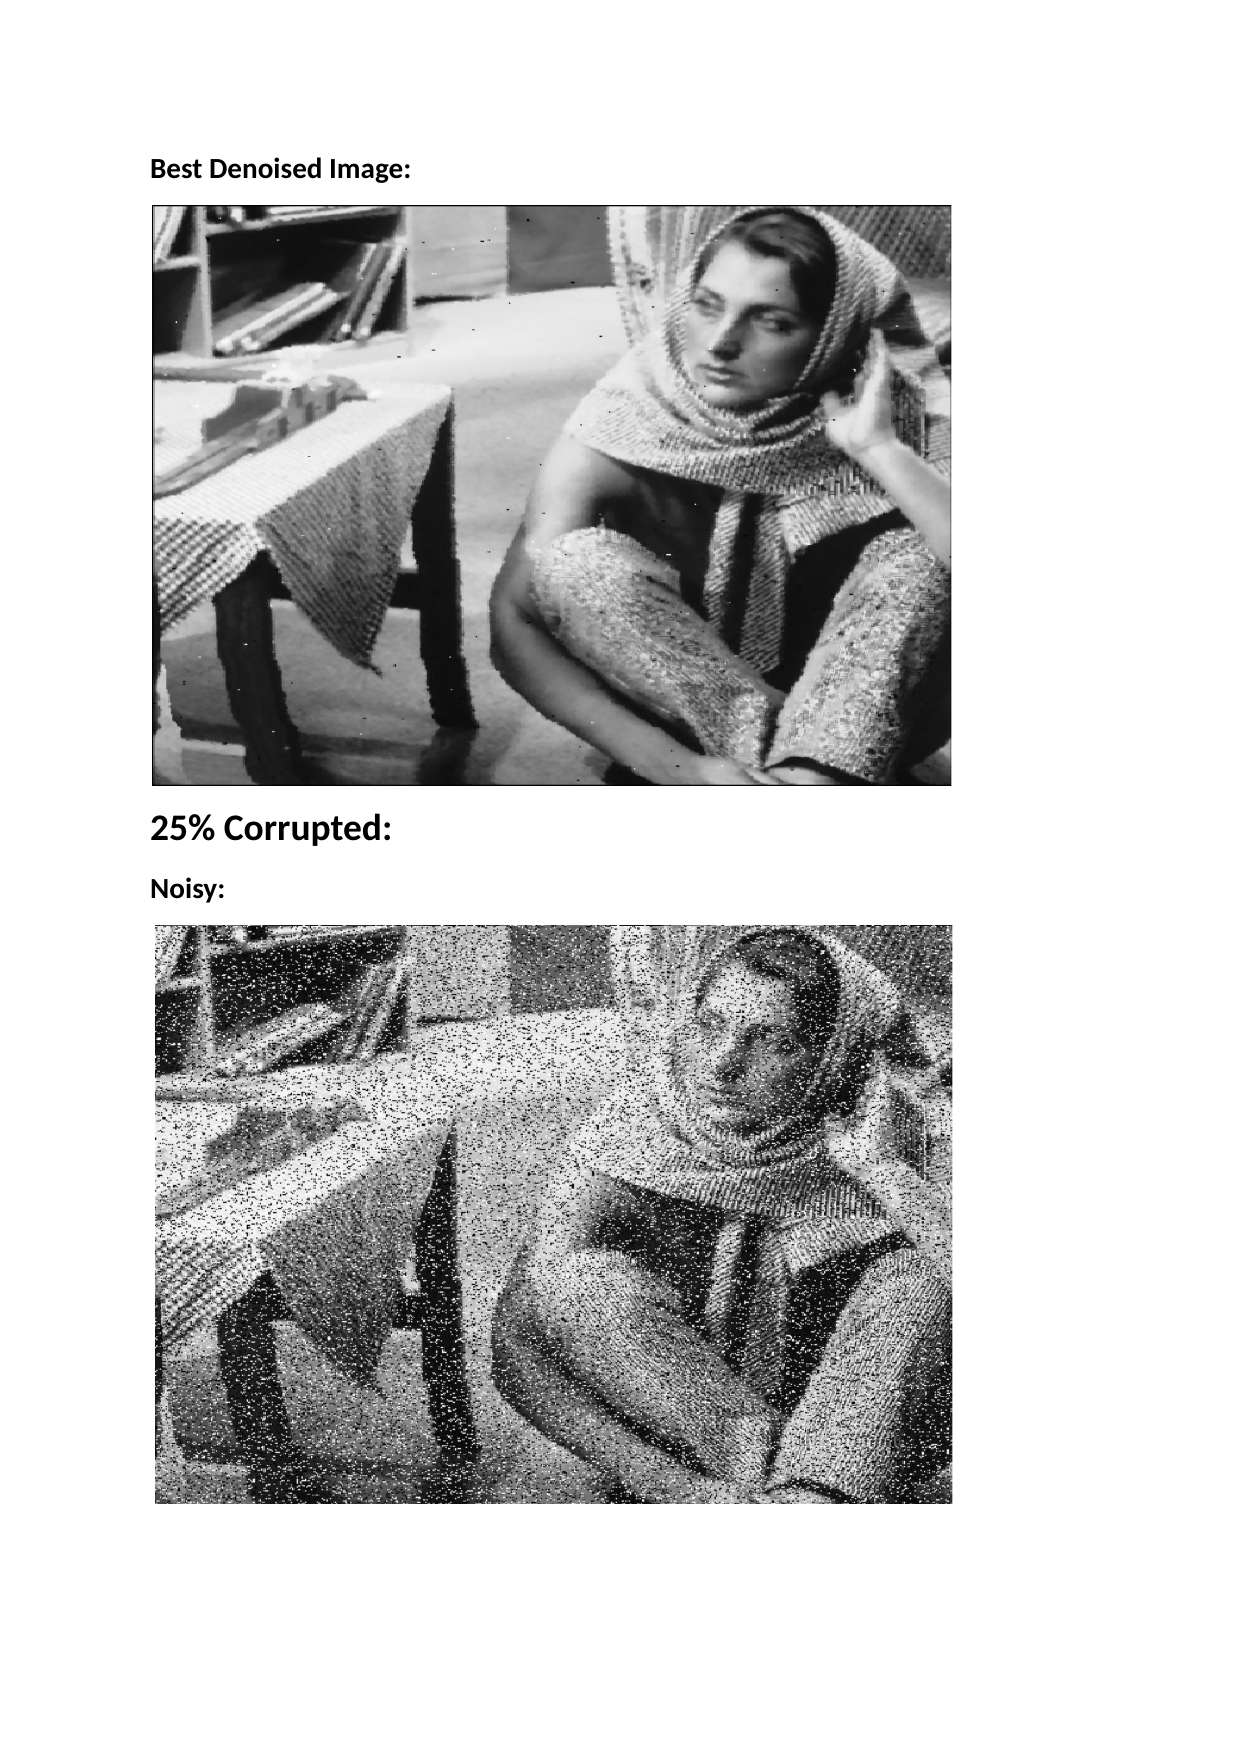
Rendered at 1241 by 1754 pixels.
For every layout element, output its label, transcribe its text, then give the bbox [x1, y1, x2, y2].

picture [150, 925, 953, 1504]
text 25% Corrupted: [150, 804, 1090, 850]
text Noisy: [150, 870, 1090, 906]
text Best Denoised Image: [150, 150, 1090, 186]
picture [150, 205, 952, 786]
